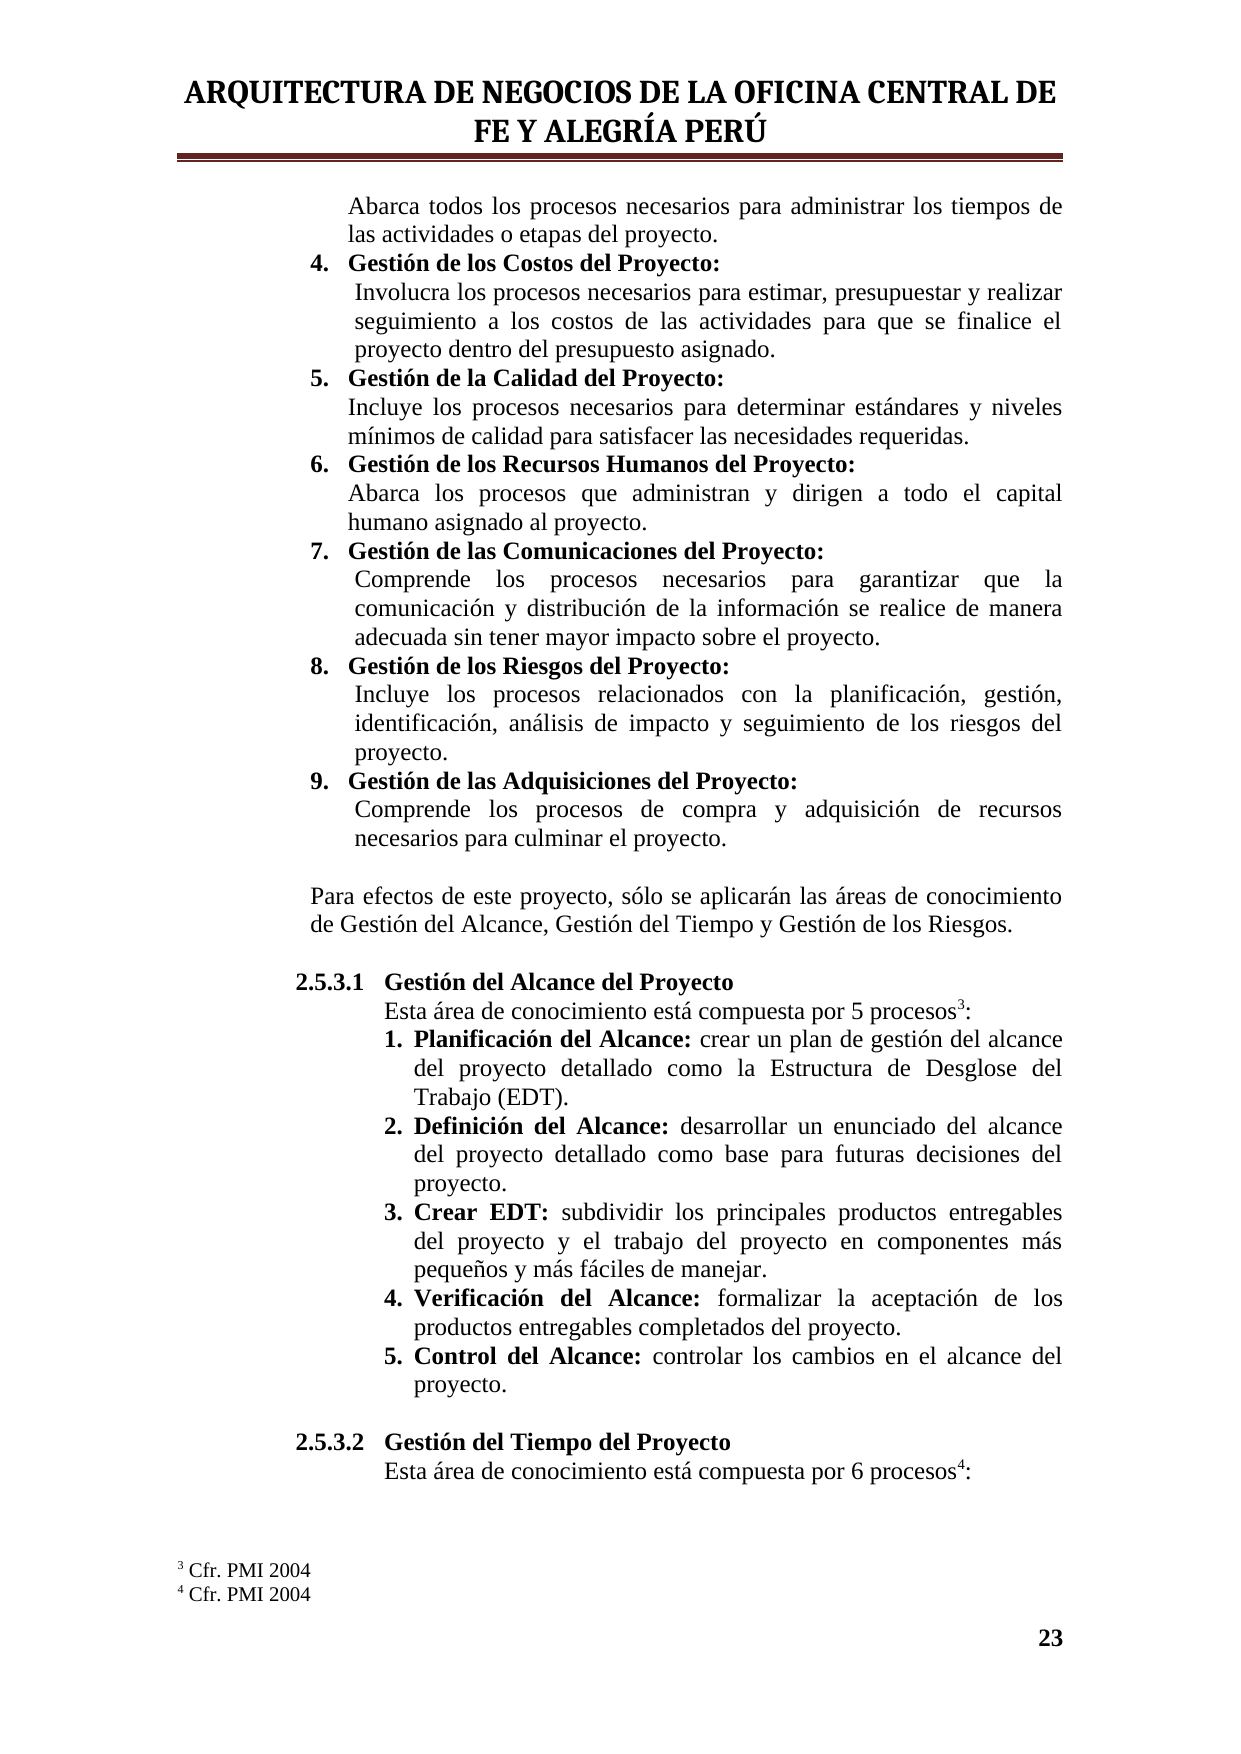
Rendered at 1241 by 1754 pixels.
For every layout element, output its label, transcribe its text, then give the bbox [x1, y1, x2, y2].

list Gestión de la Calidad del Proyecto: [310, 363, 1063, 392]
list Involucra los procesos necesarios para estimar, presupuestar y realizar seguimiento a los costos de las actividades para que se finalice el proyecto dentro del presupuesto asignado. [354, 277, 1063, 363]
list Esta área de conocimiento está compuesta por 6 procesos: [311, 1456, 1063, 1484]
list Esta área de conocimiento está compuesta por 5 procesos: [384, 996, 1063, 1024]
list Incluye los procesos necesarios para determinar estándares y niveles mínimos de calidad para satisfacer las necesidades requeridas. [348, 392, 1063, 449]
list Control del Alcance: controlar los cambios en el alcance del proyecto. [384, 1341, 1063, 1398]
list Gestión de los Costos del Proyecto: [310, 248, 1063, 277]
list Gestión de las Comunicaciones del Proyecto: [310, 536, 1063, 564]
list Definición del Alcance: desarrollar un enunciado del alcance del proyecto detallado como base para futuras decisiones del proyecto. [384, 1111, 1063, 1197]
list Verificación del Alcance: formalizar la aceptación de los productos entregables completados del proyecto. [384, 1283, 1063, 1341]
list Comprende los procesos necesarios para garantizar que la comunicación y distribución de la información se realice de manera adecuada sin tener mayor impacto sobre el proyecto. [354, 564, 1063, 651]
list Gestión de los Riesgos del Proyecto: [310, 651, 1063, 679]
list Para efectos de este proyecto, sólo se aplicarán las áreas de conocimiento de Gestión del Alcance, Gestión del Tiempo y Gestión de los Riesgos. [310, 881, 1063, 938]
list Abarca los procesos que administran y dirigen a todo el capital humano asignado al proyecto. [348, 478, 1063, 536]
list Planificación del Alcance: crear un plan de gestión del alcance del proyecto detallado como la Estructura de Desglose del Trabajo (EDT). [384, 1024, 1063, 1111]
list Comprende los procesos de compra y adquisición de recursos necesarios para culminar el proyecto. [354, 794, 1063, 852]
list Gestión de los Recursos Humanos del Proyecto: [310, 449, 1063, 478]
list Abarca todos los procesos necesarios para administrar los tiempos de las actividades o etapas del proyecto. [348, 191, 1063, 248]
list Crear EDT: subdividir los principales productos entregables del proyecto y el trabajo del proyecto en componentes más pequeños y más fáciles de manejar. [384, 1197, 1063, 1283]
list Gestión de las Adquisiciones del Proyecto: [310, 766, 1063, 794]
list Incluye los procesos relacionados con la planificación, gestión, identificación, análisis de impacto y seguimiento de los riesgos del proyecto. [354, 679, 1063, 766]
list Gestión del Alcance del Proyecto [295, 967, 1063, 996]
list Gestión del Tiempo del Proyecto [295, 1427, 1063, 1456]
